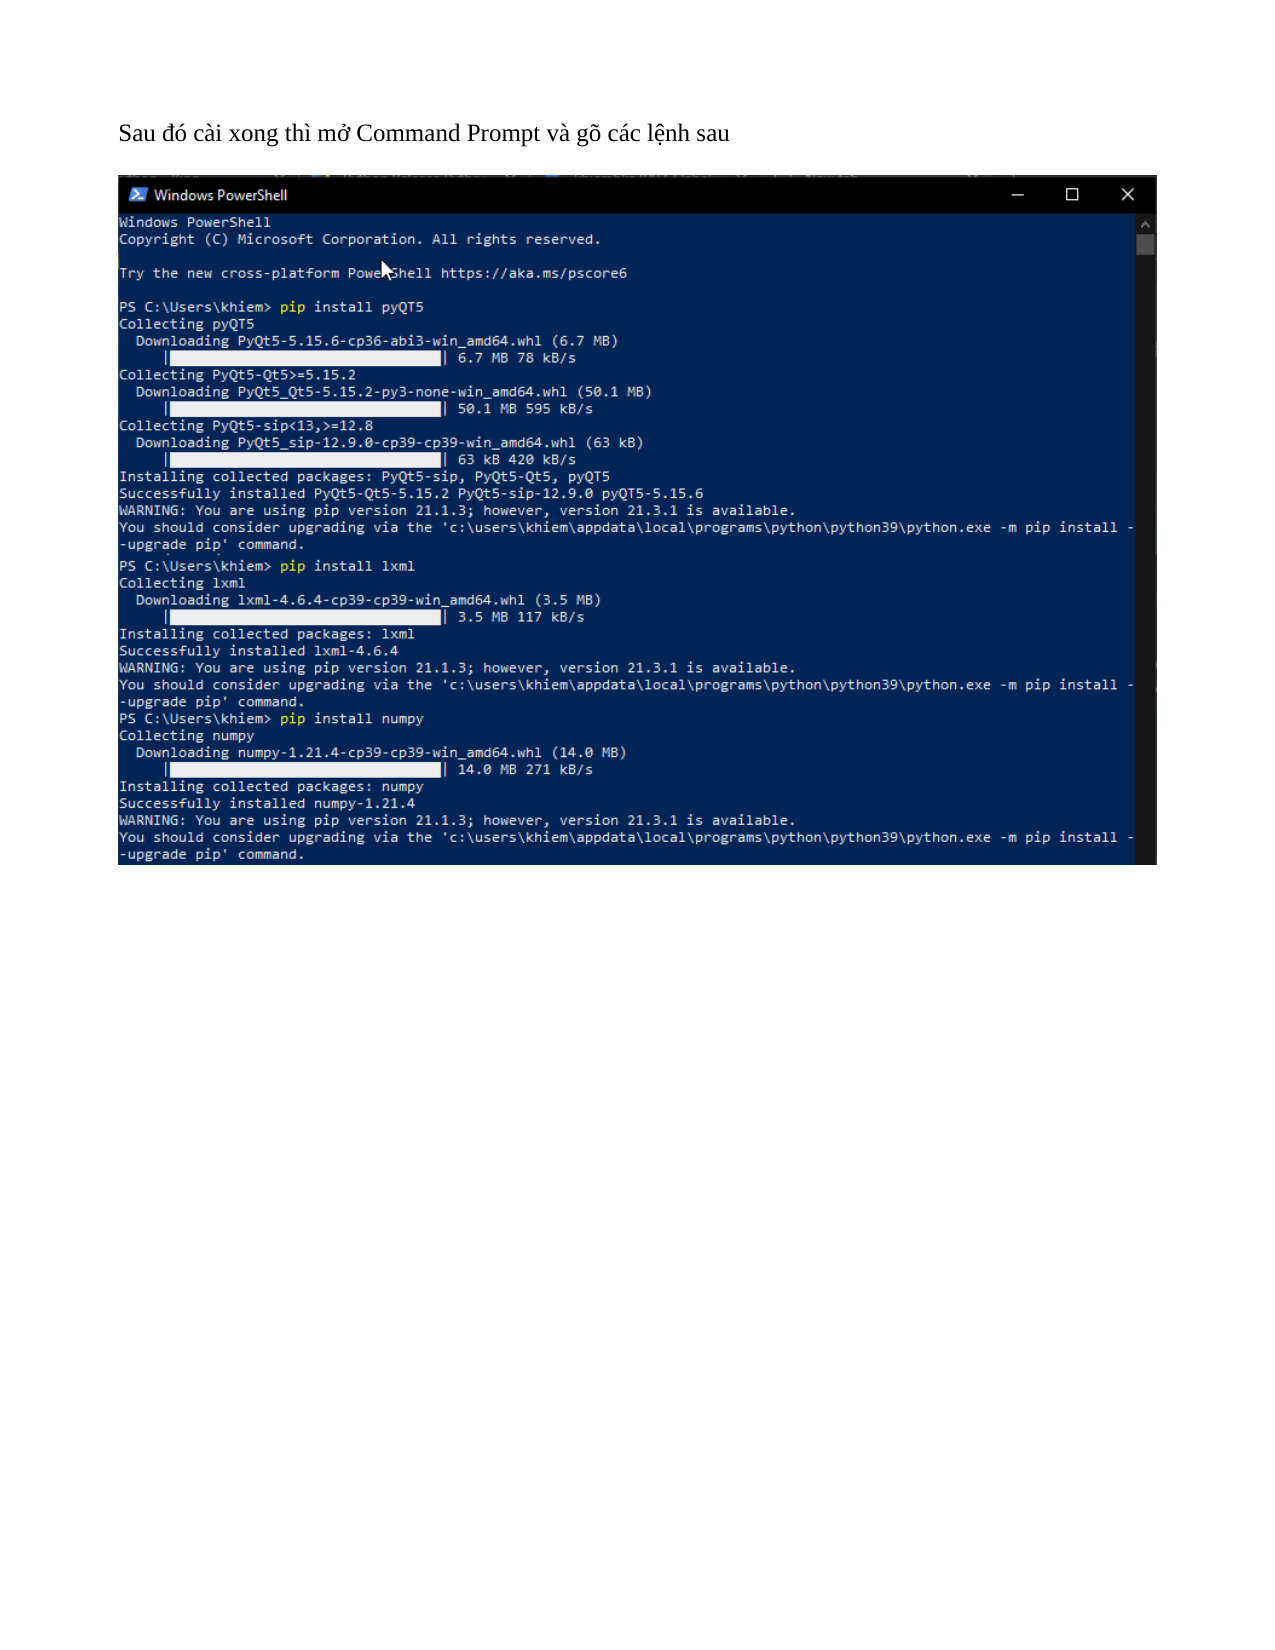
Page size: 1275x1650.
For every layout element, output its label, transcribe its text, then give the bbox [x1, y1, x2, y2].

text Sau đó cài xong thì mở Command Prompt và gõ các lệnh sau [118, 118, 1157, 147]
picture [118, 175, 1157, 865]
